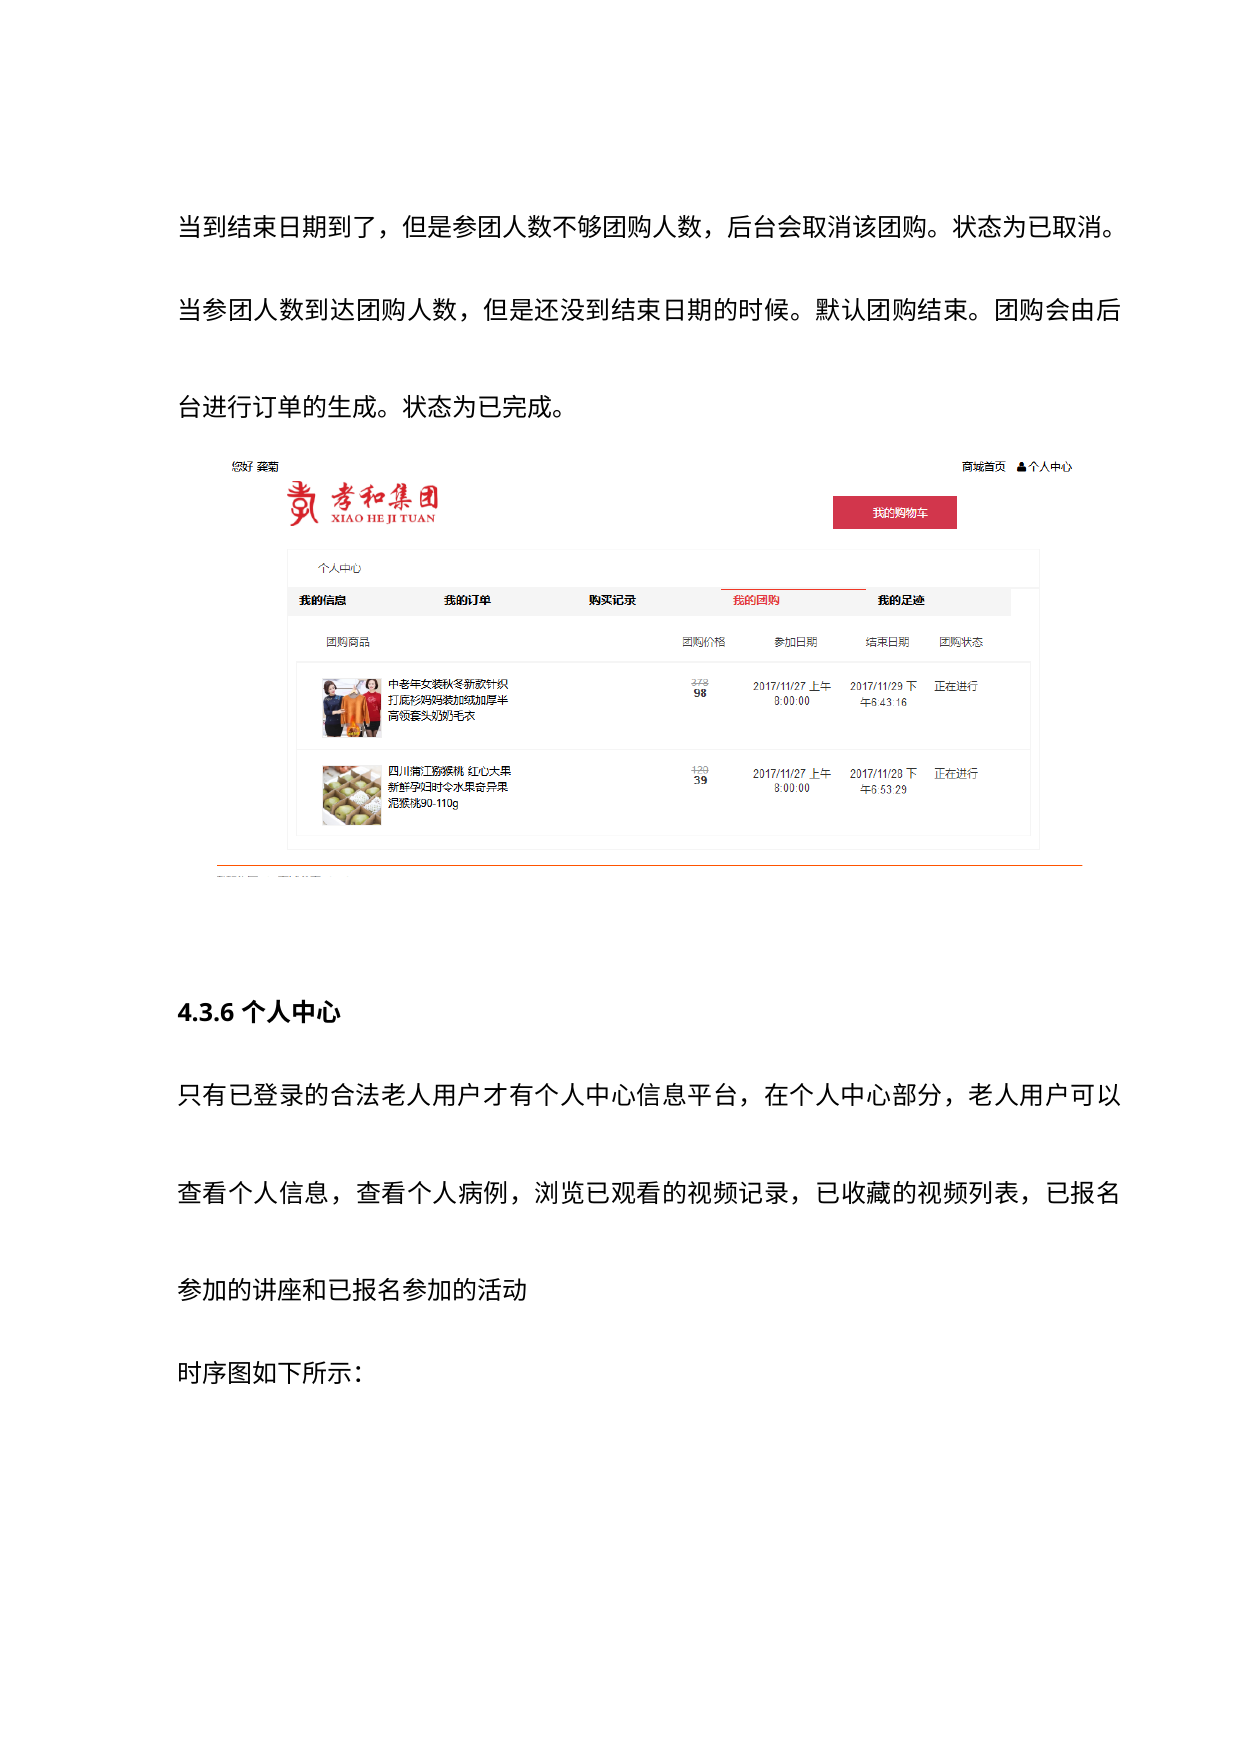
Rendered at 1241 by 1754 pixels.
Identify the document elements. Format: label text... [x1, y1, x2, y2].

picture [217, 456, 1083, 877]
text 时序图如下所示： [177, 1339, 1122, 1404]
text 只有已登录的合法老人用户才有个人中心信息平台，在个人中心部分，老人用户可以查看个人信息，查看个人病例，浏览已观看的视频记录，已收藏的视频列表，已报名参加的讲座和已报名参加的活动 [177, 1061, 1122, 1321]
text 当参团人数到达团购人数，但是还没到结束日期的时候。默认团购结束。团购会由后台进行订单的生成。状态为已完成。 [177, 276, 1122, 438]
subtitle 4.3.6 个人中心 [177, 978, 1122, 1043]
text 当到结束日期到了，但是参团人数不够团购人数，后台会取消该团购。状态为已取消。 [177, 193, 1122, 258]
